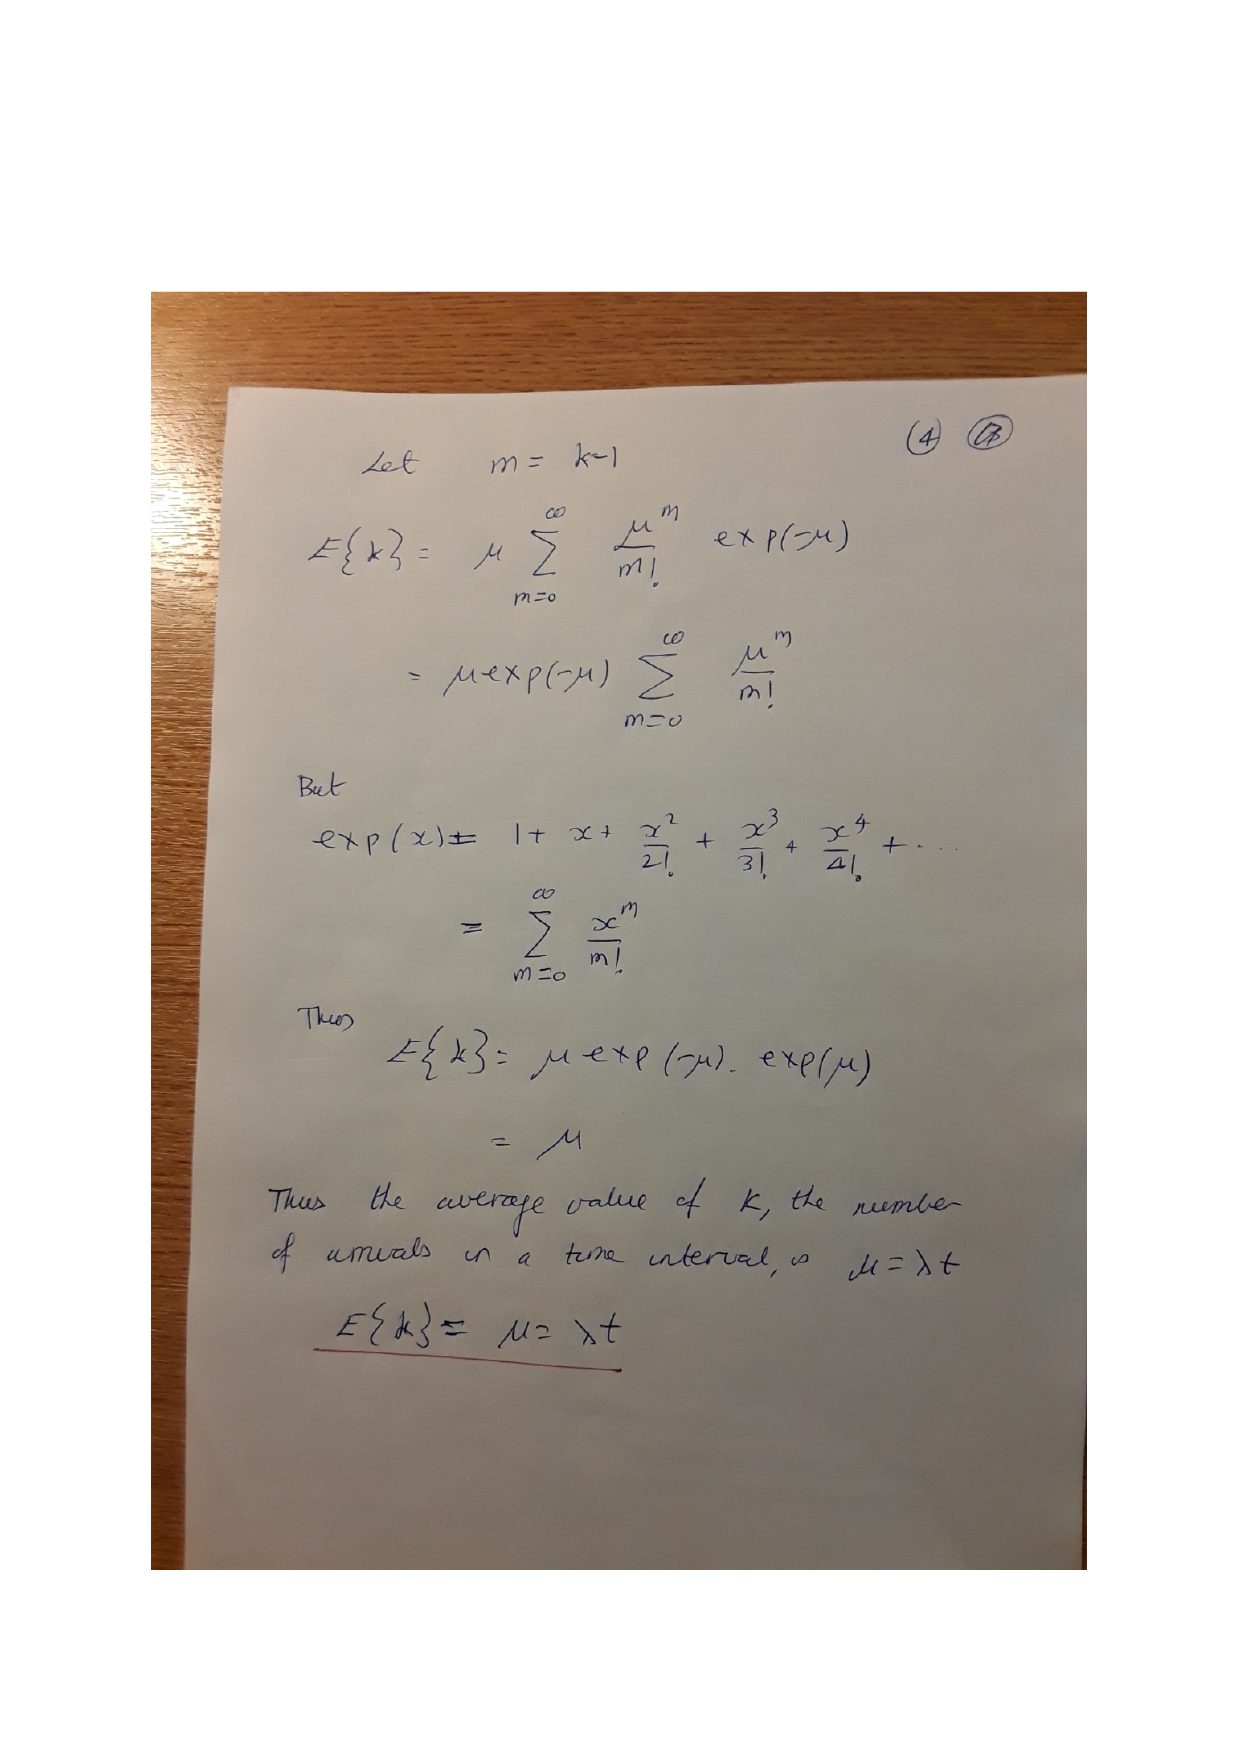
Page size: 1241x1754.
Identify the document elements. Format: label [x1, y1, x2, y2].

picture [152, 293, 1087, 1570]
